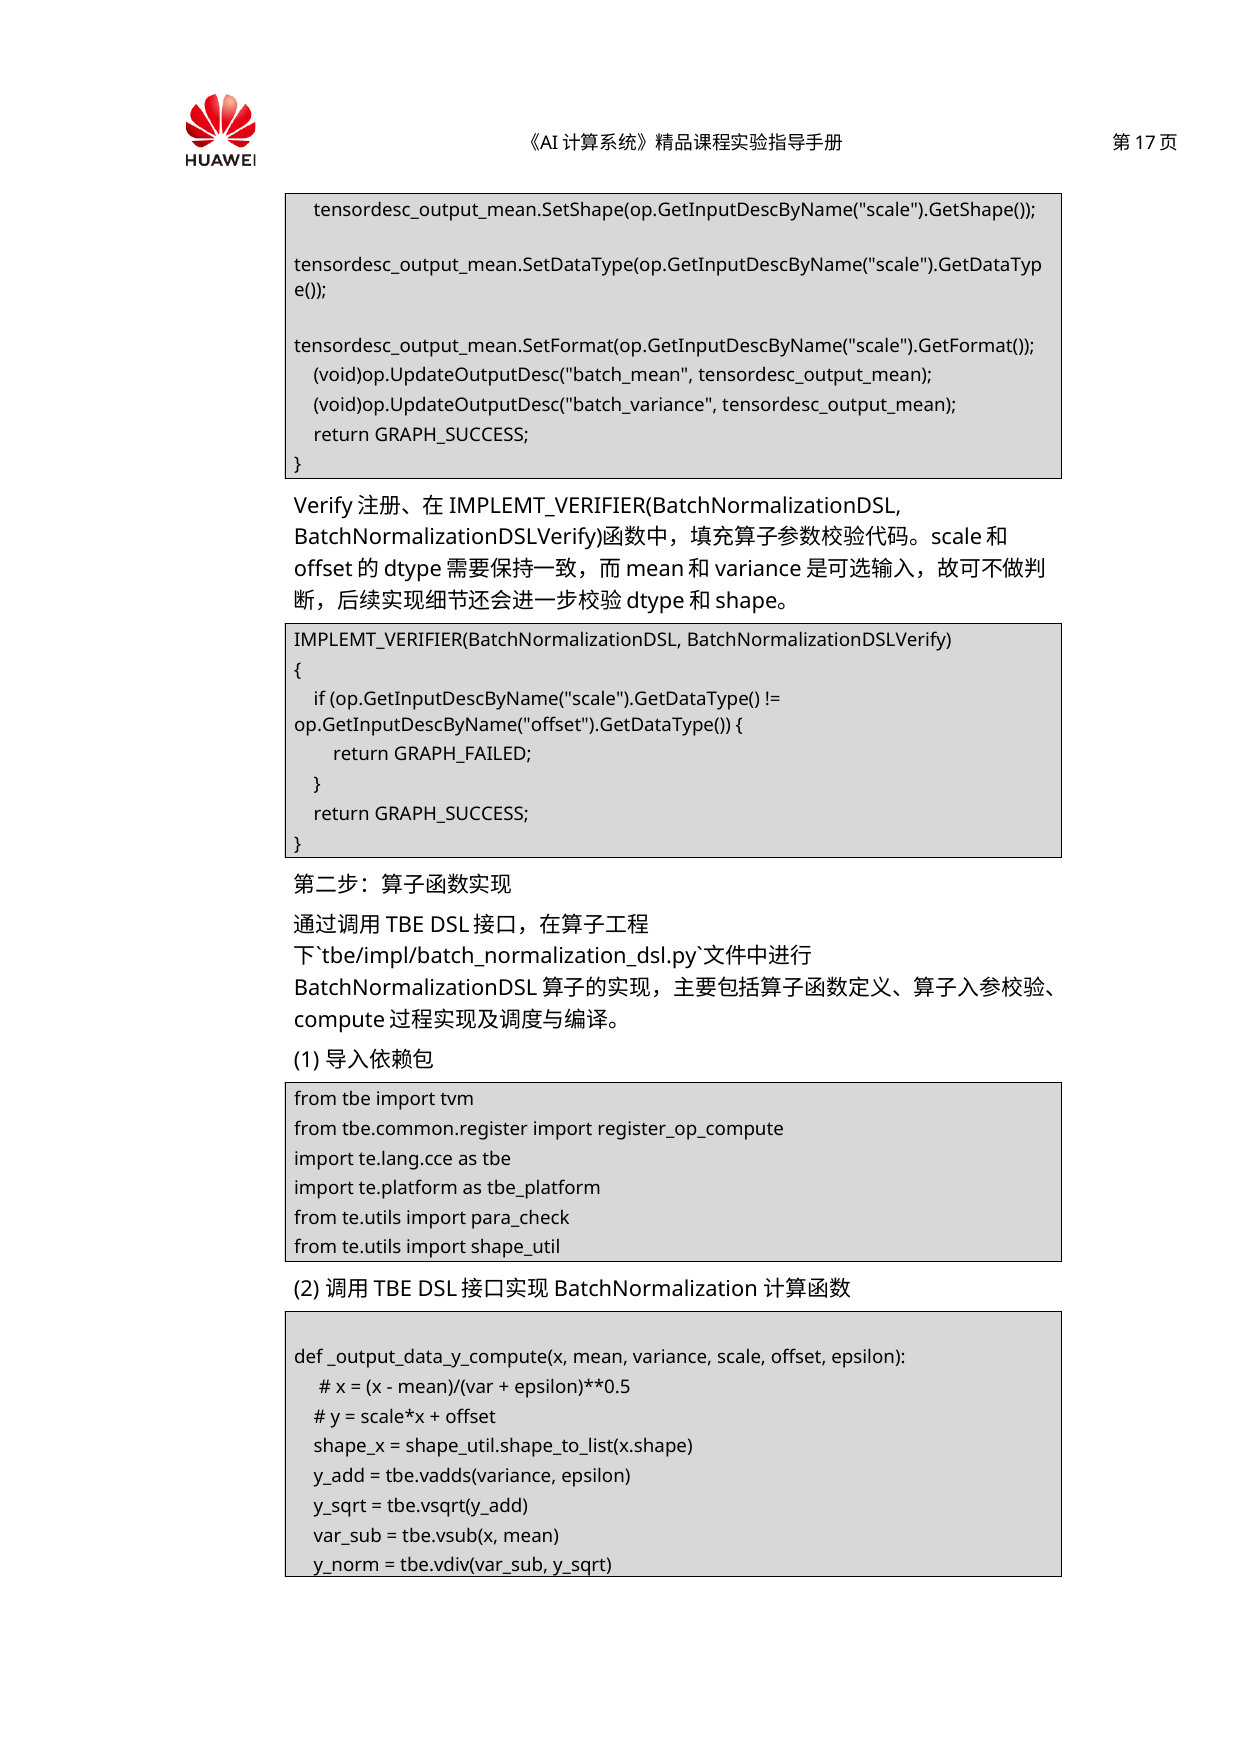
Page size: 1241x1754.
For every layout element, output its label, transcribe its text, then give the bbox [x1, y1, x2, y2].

text y_sqrt = tbe.vsqrt(y_add) [286, 1489, 1061, 1518]
text import te.platform as tbe_platform [286, 1171, 1061, 1200]
picture [186, 94, 256, 166]
text def _output_data_y_compute(x, mean, variance, scale, offset, epsilon): [286, 1341, 1061, 1369]
text shape_x = shape_util.shape_to_list(x.shape) [286, 1430, 1061, 1458]
text from te.utils import para_check [286, 1201, 1061, 1230]
text import te.lang.cce as tbe [286, 1142, 1061, 1170]
text { [286, 653, 1061, 681]
text (void)op.UpdateOutputDesc("batch_mean", tensordesc_output_mean); [286, 358, 1061, 387]
text IMPLEMT_VERIFIER(BatchNormalizationDSL, BatchNormalizationDSLVerify) [286, 624, 1061, 652]
text from te.utils import shape_util [286, 1231, 1061, 1261]
text from tbe.common.register import register_op_compute [286, 1112, 1061, 1141]
text y_add = tbe.vadds(variance, epsilon) [286, 1459, 1061, 1488]
text tensordesc_output_mean.SetShape(op.GetInputDescByName("scale").GetShape()); [286, 194, 1061, 221]
list Verify注册、在IMPLEMT_VERIFIER(BatchNormalizationDSL, BatchNormalizationDSLVerify)函数中，填充算子参数校验代码。scale和offset的dtype需要保持一致，而mean和variance是可选输入，故可不做判断，后续实现细节还会进一步校验dtype和shape。 [294, 488, 1053, 615]
text } [286, 447, 1061, 478]
text return GRAPH_SUCCESS; [286, 418, 1061, 446]
text tensordesc_output_mean.SetDataType(op.GetInputDescByName("scale").GetDataType()); [286, 222, 1061, 302]
text # y = scale*x + offset [286, 1400, 1061, 1429]
text } [286, 767, 1061, 796]
text } [286, 827, 1061, 857]
text (void)op.UpdateOutputDesc("batch_variance", tensordesc_output_mean); [286, 388, 1061, 417]
text y_norm = tbe.vdiv(var_sub, y_sqrt) [286, 1548, 1061, 1576]
list 调用TBE DSL接口实现 BatchNormalization 计算函数 [294, 1271, 1053, 1303]
text return GRAPH_FAILED; [286, 738, 1061, 766]
list 通过调用TBE DSL接口，在算子工程下`tbe/impl/batch_normalization_dsl.py`文件中进行BatchNormalizationDSL算子的实现，主要包括算子函数定义、算子入参校验、compute过程实现及调度与编译。 [294, 907, 1053, 1034]
text var_sub = tbe.vsub(x, mean) [286, 1519, 1061, 1547]
list 第二步：算子函数实现 [294, 867, 1053, 898]
text if (op.GetInputDescByName("scale").GetDataType() != op.GetInputDescByName("offset").GetDataType()) { [286, 682, 1061, 737]
text tensordesc_output_mean.SetFormat(op.GetInputDescByName("scale").GetFormat()); [286, 303, 1061, 357]
list 导入依赖包 [294, 1042, 1053, 1074]
text from tbe import tvm [286, 1083, 1061, 1111]
text return GRAPH_SUCCESS; [286, 797, 1061, 826]
text # x = (x - mean)/(var + epsilon)**0.5 [286, 1370, 1061, 1399]
